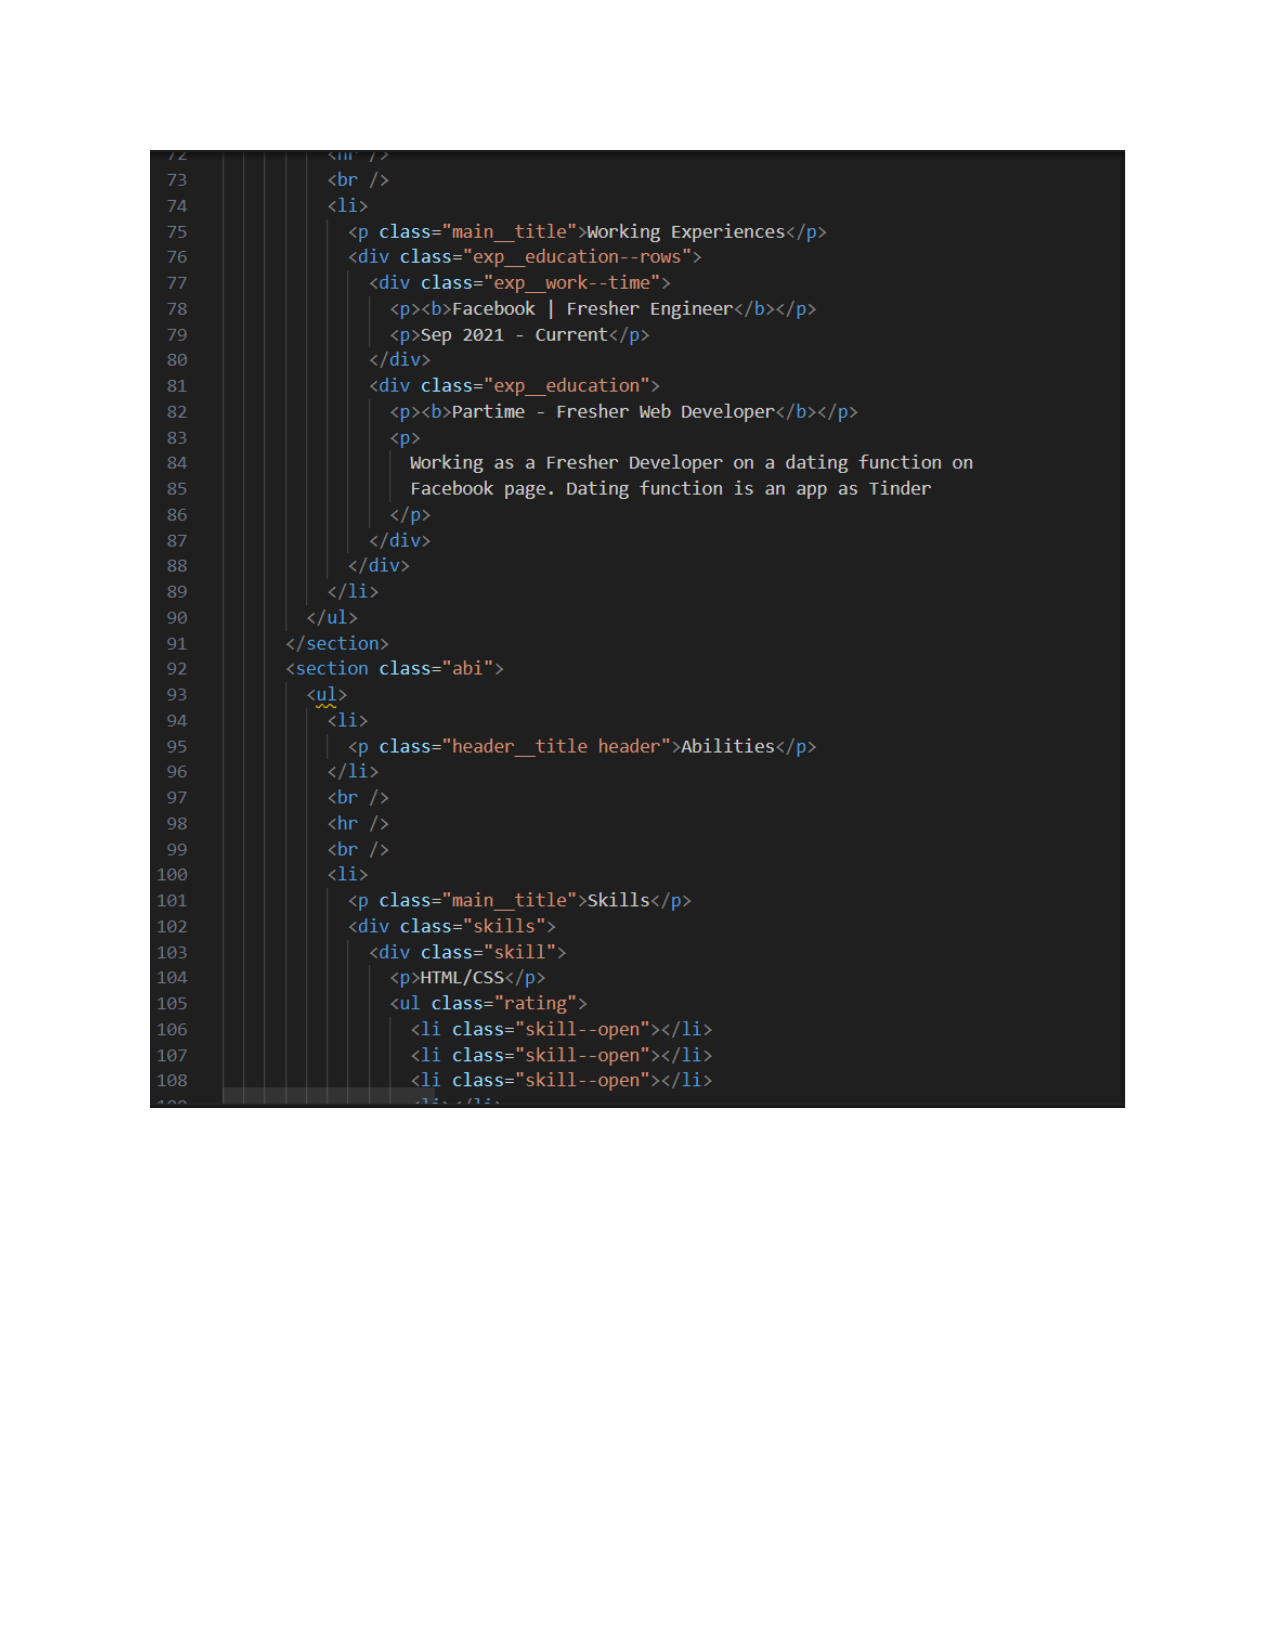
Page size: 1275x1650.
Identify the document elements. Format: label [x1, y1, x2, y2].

picture [150, 150, 1125, 1108]
